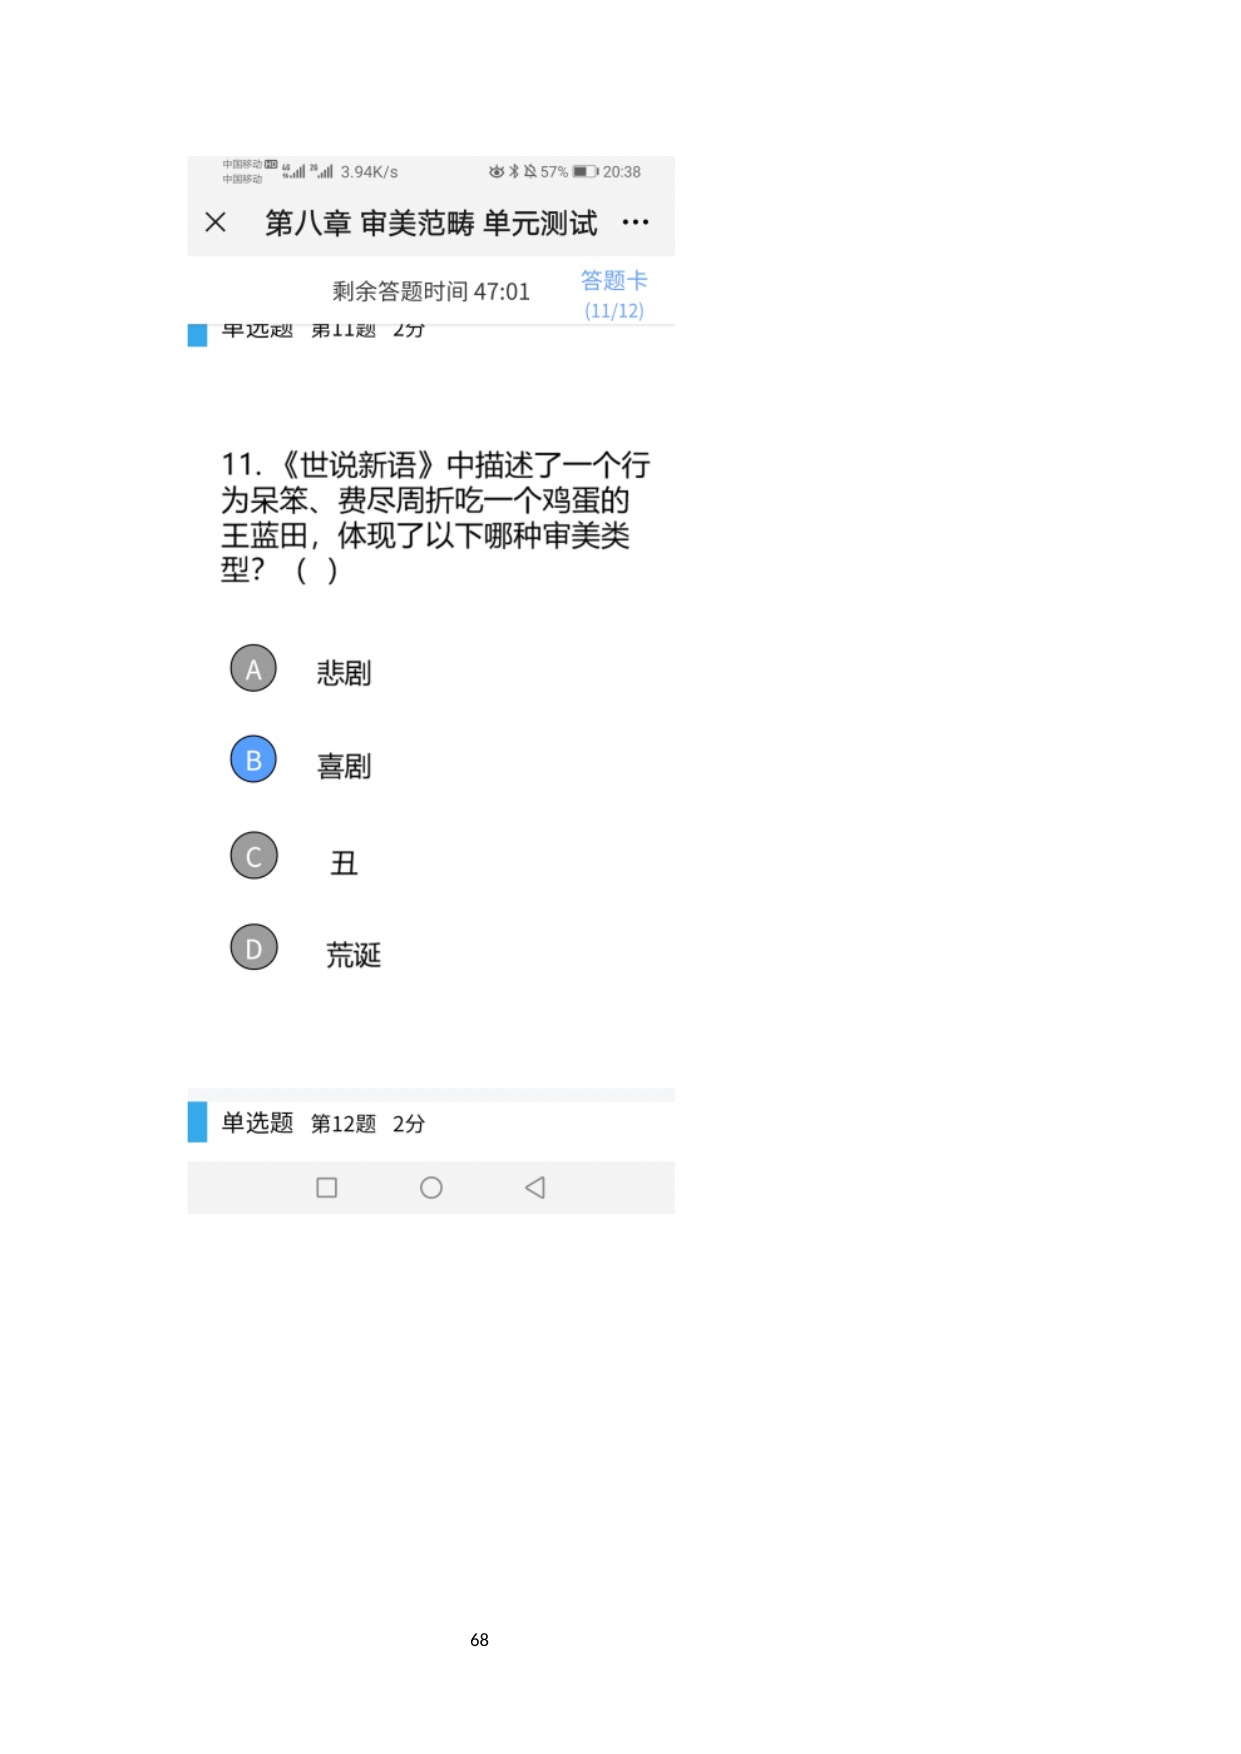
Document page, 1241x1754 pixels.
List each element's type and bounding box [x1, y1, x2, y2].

picture [187, 156, 675, 1214]
